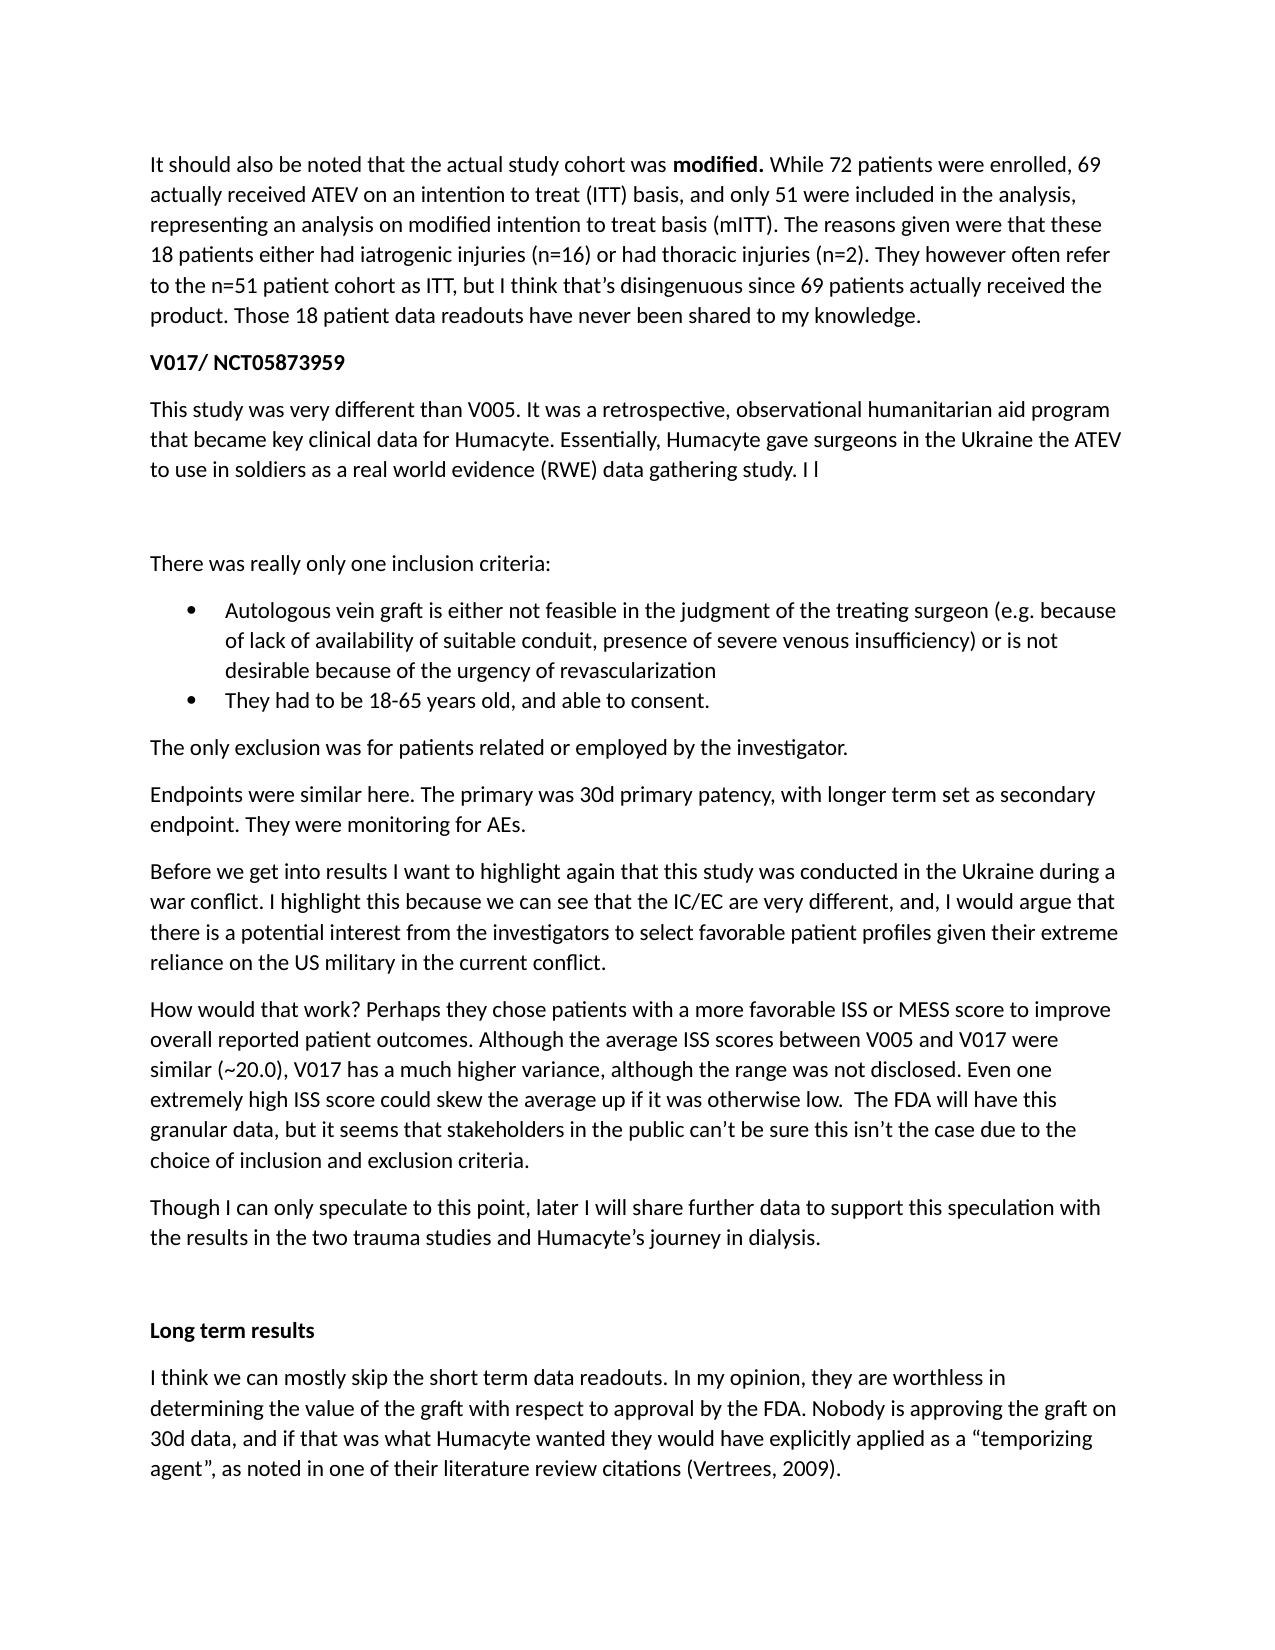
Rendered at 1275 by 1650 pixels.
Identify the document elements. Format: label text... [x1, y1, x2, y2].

text Endpoints were similar here. The primary was 30d primary patency, with longer term set as secondary endpoint. They were monitoring for AEs. [150, 780, 1125, 838]
text The only exclusion was for patients related or employed by the investigator. [150, 733, 1125, 761]
text It should also be noted that the actual study cohort was modified. While 72 patients were enrolled, 69 actually received ATEV on an intention to treat (ITT) basis, and only 51 were included in the analysis, representing an analysis on modified intention to treat basis (mITT). The reasons given were that these 18 patients either had iatrogenic injuries (n=16) or had thoracic injuries (n=2). They however often refer to the n=51 patient cohort as ITT, but I think that’s disingenuous since 69 patients actually received the product. Those 18 patient data readouts have never been shared to my knowledge. [150, 150, 1125, 329]
text I think we can mostly skip the short term data readouts. In my opinion, they are worthless in determining the value of the graft with respect to approval by the FDA. Nobody is approving the graft on 30d data, and if that was what Humacyte wanted they would have explicitly applied as a “temporizing agent”, as noted in one of their literature review citations (Vertrees, 2009). [150, 1363, 1125, 1482]
text There was really only one inclusion criteria: [150, 549, 1125, 577]
list Autologous vein graft is either not feasible in the judgment of the treating surgeon (e.g. because of lack of availability of suitable conduit, presence of severe venous insufficiency) or is not desirable because of the urgency of revascularization [187, 596, 1125, 684]
text Long term results [150, 1317, 1125, 1345]
text Though I can only speculate to this point, later I will share further data to support this speculation with the results in the two trauma studies and Humacyte’s journey in dialysis. [150, 1193, 1125, 1251]
text This study was very different than V005. It was a retrospective, observational humanitarian aid program that became key clinical data for Humacyte. Essentially, Humacyte gave surgeons in the Ukraine the ATEV to use in soldiers as a real world evidence (RWE) data gathering study. I l [150, 395, 1125, 483]
text Before we get into results I want to highlight again that this study was conducted in the Ukraine during a war conflict. I highlight this because we can see that the IC/EC are very different, and, I would argue that there is a potential interest from the investigators to select favorable patient profiles given their extreme reliance on the US military in the current conflict. [150, 857, 1125, 976]
list They had to be 18-65 years old, and able to consent. [187, 686, 1125, 714]
text V017/ NCT05873959 [150, 348, 1125, 376]
text How would that work? Perhaps they chose patients with a more favorable ISS or MESS score to improve overall reported patient outcomes. Although the average ISS scores between V005 and V017 were similar (~20.0), V017 has a much higher variance, although the range was not disclosed. Even one extremely high ISS score could skew the average up if it was otherwise low. The FDA will have this granular data, but it seems that stakeholders in the public can’t be sure this isn’t the case due to the choice of inclusion and exclusion criteria. [150, 995, 1125, 1174]
